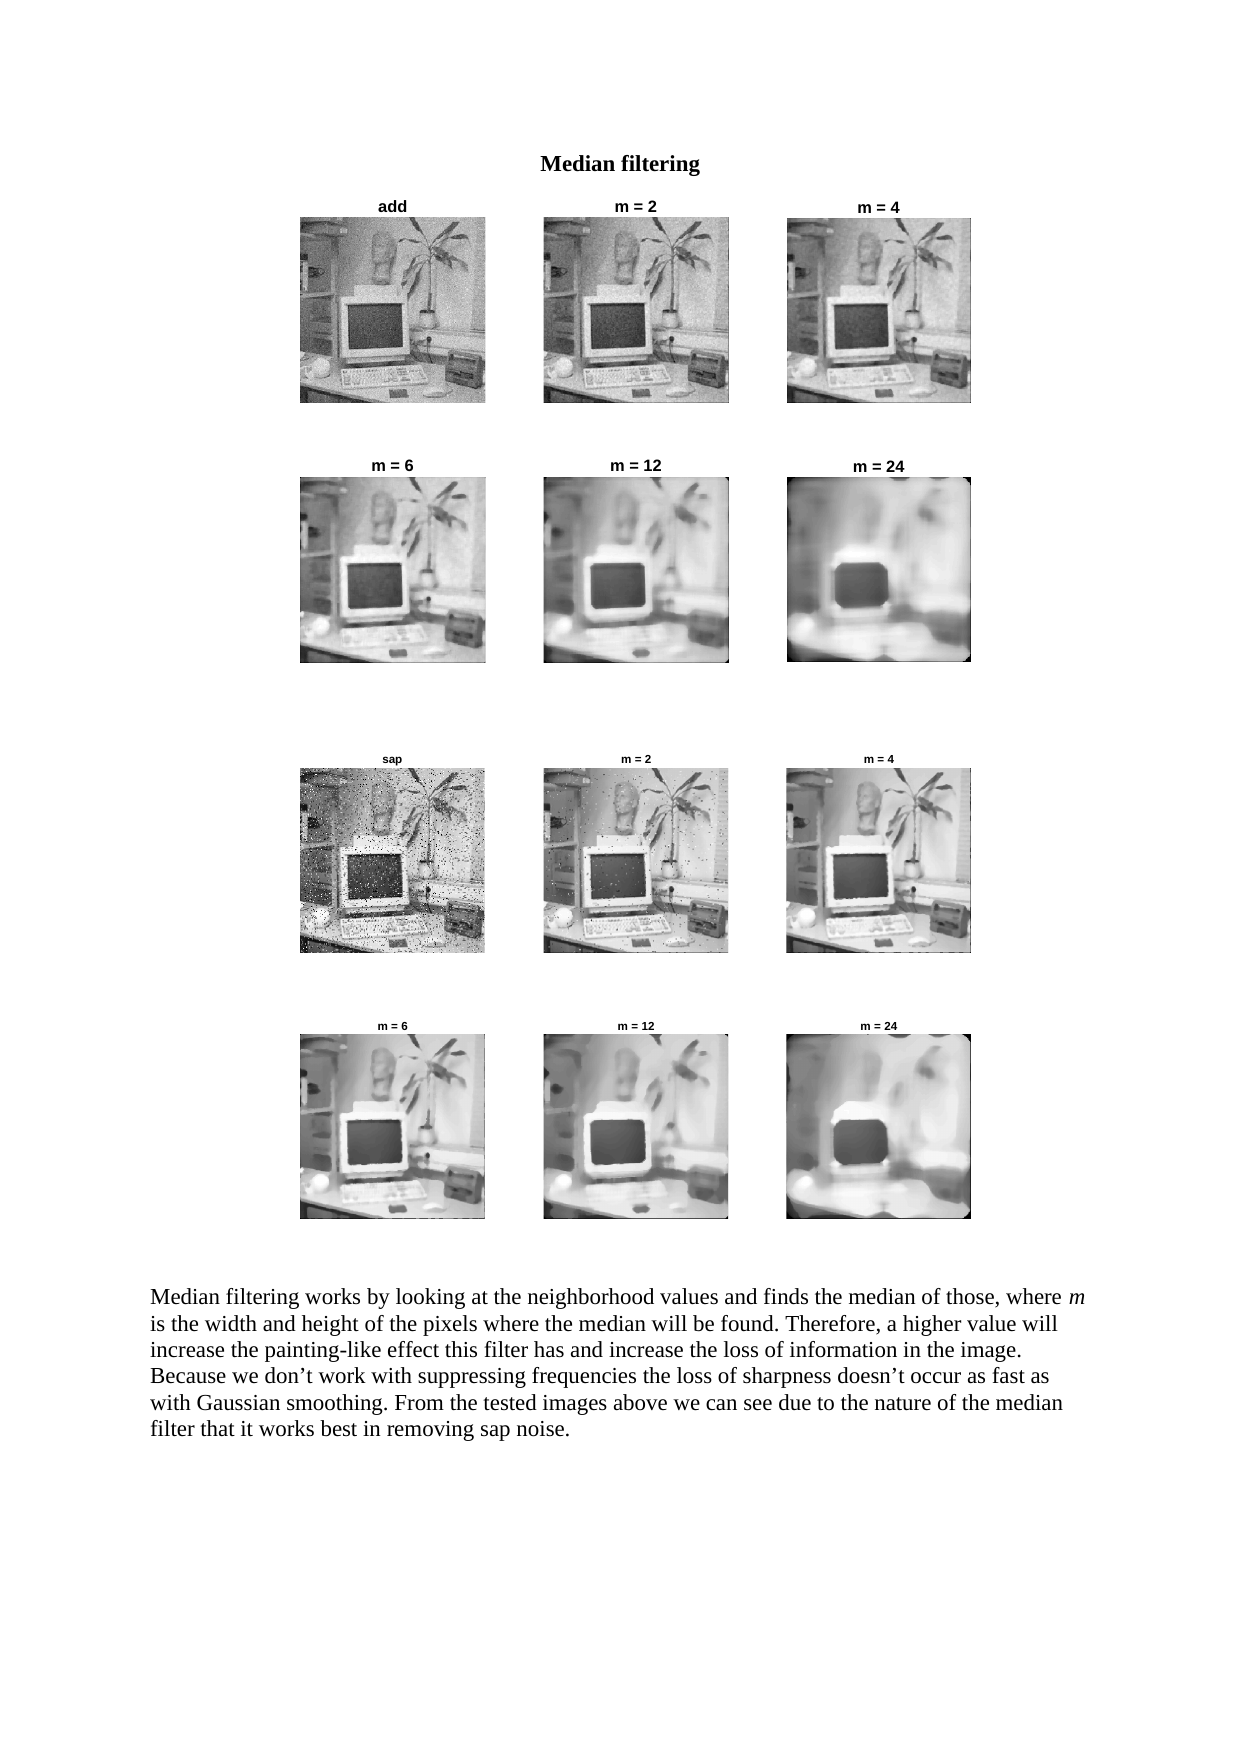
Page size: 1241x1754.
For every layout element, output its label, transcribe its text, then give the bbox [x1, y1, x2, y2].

text Median filtering works by looking at the neighborhood values and finds the median of those, where m is the width and height of the pixels where the median will be found. Therefore, a higher value will increase the painting-like effect this filter has and increase the loss of information in the image. Because we don’t work with suppressing frequencies the loss of sharpness doesn’t occur as fast as with Gaussian smoothing. From the tested images above we can see due to the nature of the median filter that it works best in removing sap noise. [150, 1283, 1090, 1442]
text Median filtering [150, 150, 1090, 176]
